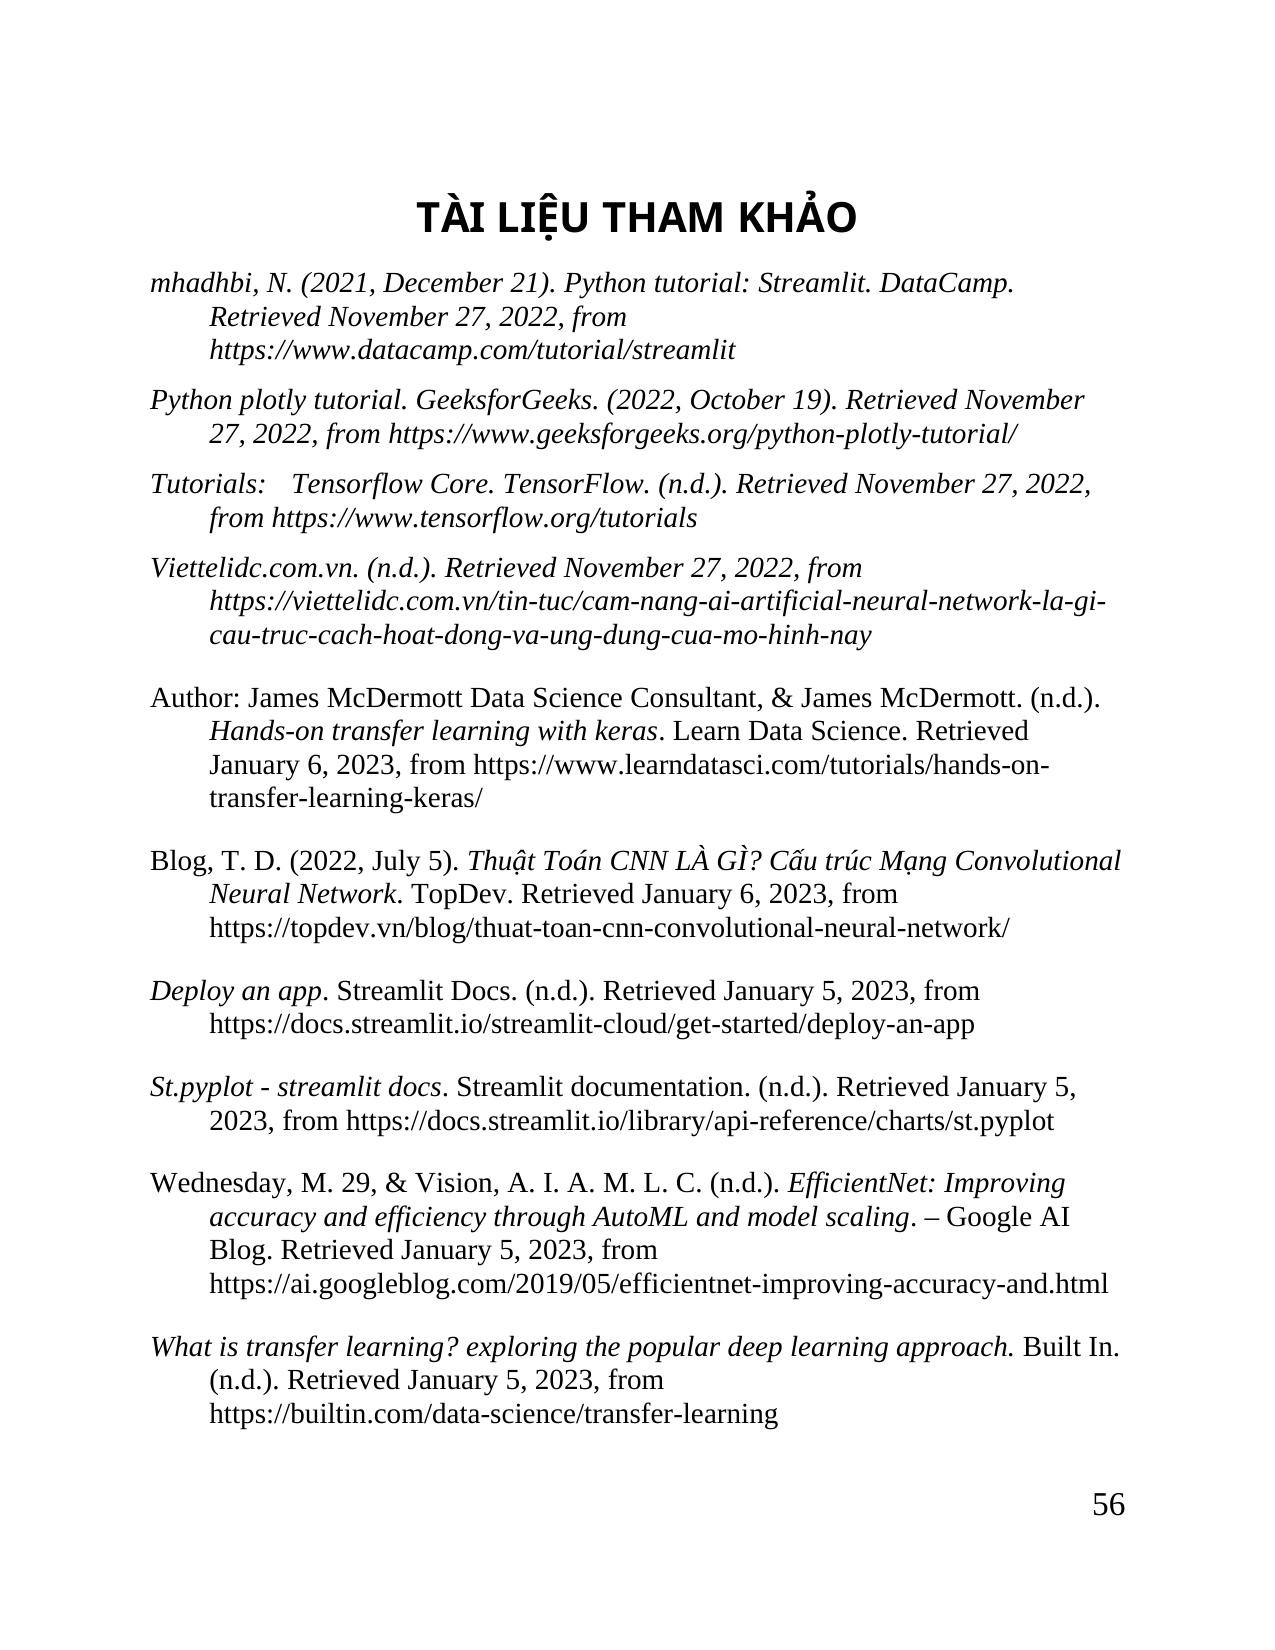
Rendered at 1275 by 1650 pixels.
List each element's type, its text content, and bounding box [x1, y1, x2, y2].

text Author: James McDermott Data Science Consultant, & James McDermott. (n.d.). Hands-on transfer learning with keras. Learn Data Science. Retrieved January 6, 2023, from https://www.learndatasci.com/tutorials/hands-on-transfer-learning-keras/ [150, 680, 1125, 814]
text Viettelidc.com.vn. (n.d.). Retrieved November 27, 2022, from https://viettelidc.com.vn/tin-tuc/cam-nang-ai-artificial-neural-network-la-gi-cau-truc-cach-hoat-dong-va-ung-dung-cua-mo-hinh-nay [150, 550, 1125, 651]
text Python plotly tutorial. GeeksforGeeks. (2022, October 19). Retrieved November 27, 2022, from https://www.geeksforgeeks.org/python-plotly-tutorial/ [150, 382, 1125, 449]
text Tutorials: Tensorflow Core. TensorFlow. (n.d.). Retrieved November 27, 2022, from https://www.tensorflow.org/tutorials [150, 466, 1125, 533]
subtitle TÀI LIỆU THAM KHẢO [150, 187, 1125, 244]
text Deploy an app. Streamlit Docs. (n.d.). Retrieved January 5, 2023, from https://docs.streamlit.io/streamlit-cloud/get-started/deploy-an-app [150, 973, 1125, 1040]
text St.pyplot - streamlit docs. Streamlit documentation. (n.d.). Retrieved January 5, 2023, from https://docs.streamlit.io/library/api-reference/charts/st.pyplot [150, 1069, 1125, 1136]
text Wednesday, M. 29, & Vision, A. I. A. M. L. C. (n.d.). EfficientNet: Improving accuracy and efficiency through AutoML and model scaling. – Google AI Blog. Retrieved January 5, 2023, from https://ai.googleblog.com/2019/05/efficientnet-improving-accuracy-and.html [150, 1165, 1125, 1299]
text What is transfer learning? exploring the popular deep learning approach. Built In. (n.d.). Retrieved January 5, 2023, from https://builtin.com/data-science/transfer-learning [150, 1329, 1125, 1429]
text Blog, T. D. (2022, July 5). Thuật Toán CNN LÀ GÌ? Cấu trúc Mạng Convolutional Neural Network. TopDev. Retrieved January 6, 2023, from https://topdev.vn/blog/thuat-toan-cnn-convolutional-neural-network/ [150, 843, 1125, 944]
text mhadhbi, N. (2021, December 21). Python tutorial: Streamlit. DataCamp. Retrieved November 27, 2022, from https://www.datacamp.com/tutorial/streamlit [150, 265, 1125, 366]
